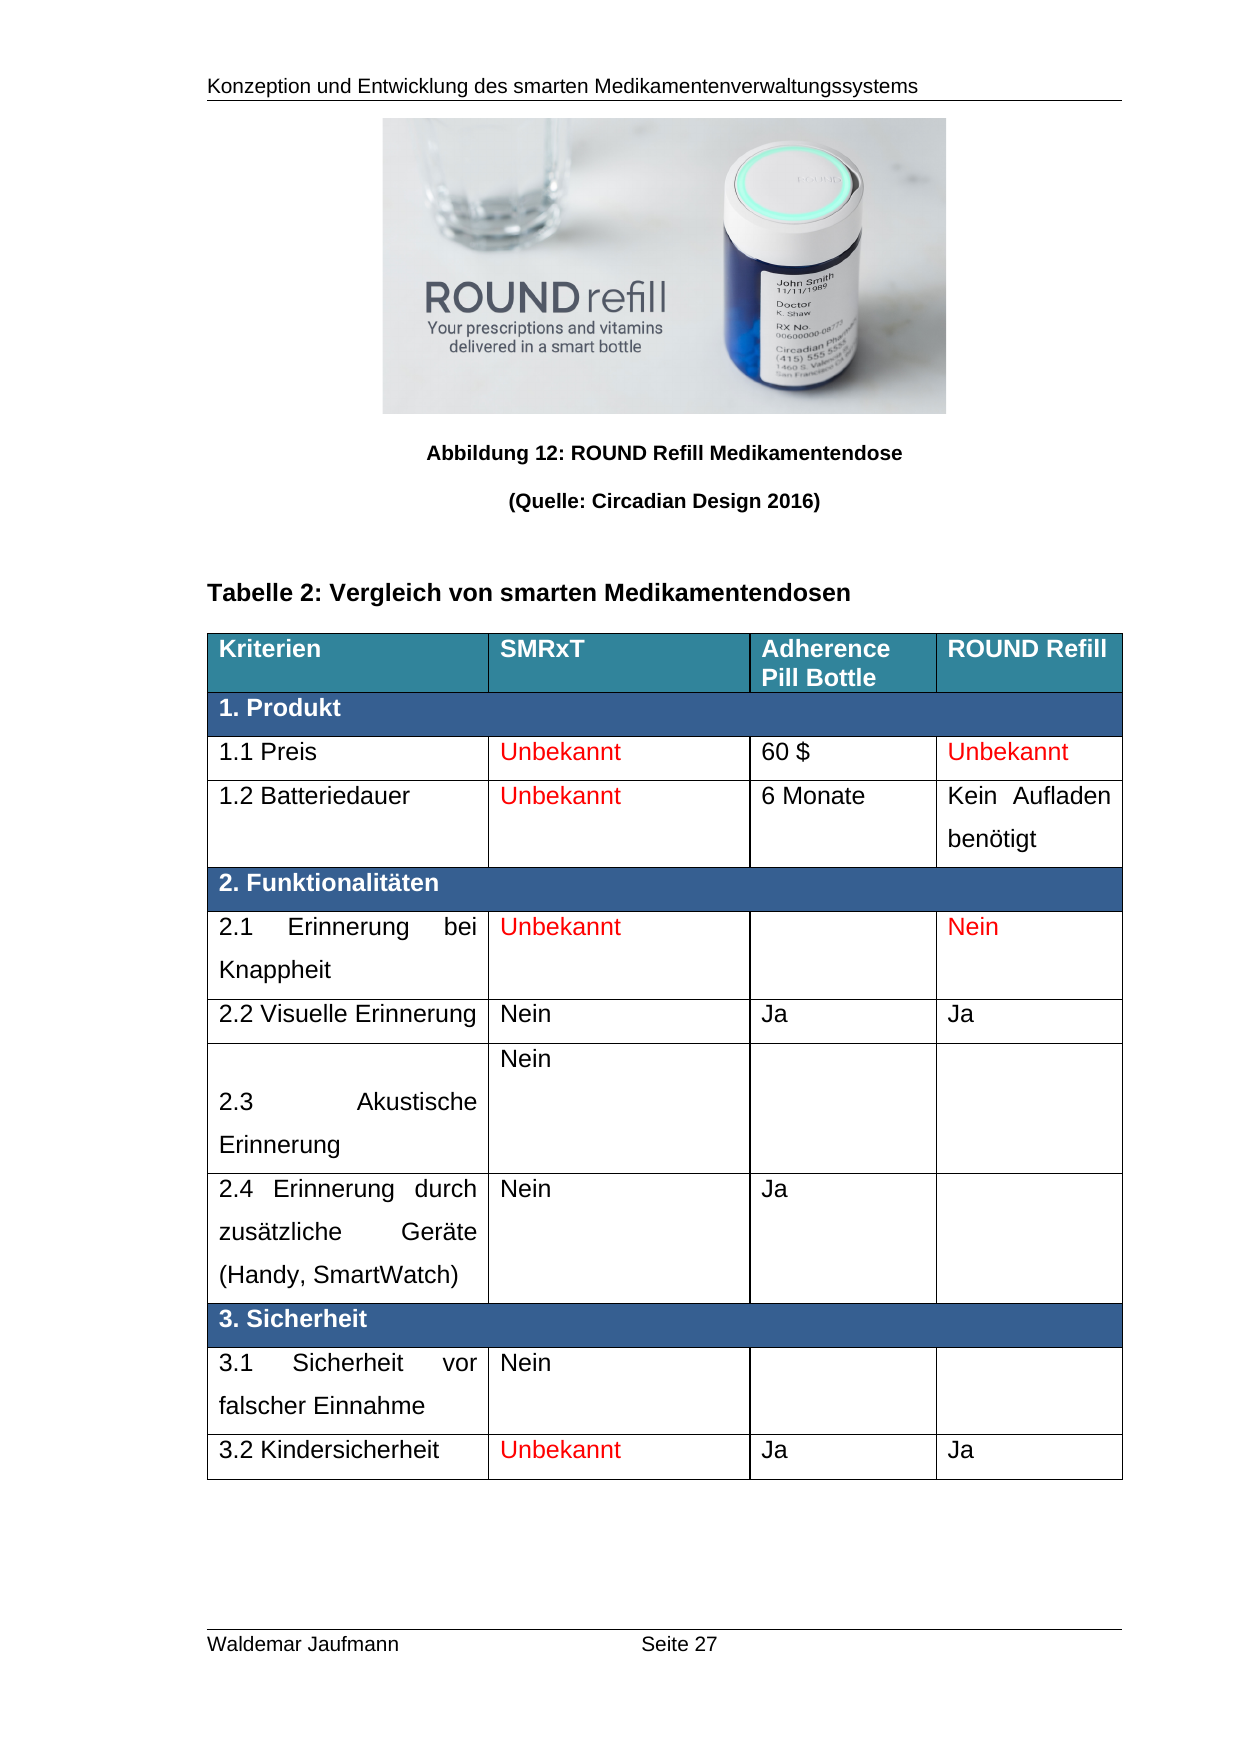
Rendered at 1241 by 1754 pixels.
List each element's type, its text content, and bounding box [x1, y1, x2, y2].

table_cell Ja [751, 1000, 936, 1042]
table_cell Nein [489, 1044, 749, 1173]
table_cell Ja [751, 1435, 936, 1478]
table_cell [937, 1174, 1122, 1303]
table_cell Unbekannt [489, 737, 749, 780]
table_cell Unbekannt [489, 781, 749, 867]
table_header Adherence Pill Bottle [751, 634, 936, 692]
table_cell Kein Aufladen benötigt [937, 781, 1122, 867]
text Abbildung 12: ROUND Refill Medikamentendose [207, 441, 1122, 465]
table_cell 3.2 Kindersicherheit [208, 1435, 488, 1478]
table_cell [937, 1044, 1122, 1173]
table_cell 2.3 Akustische Erinnerung [208, 1044, 488, 1173]
table_cell 2.2 Visuelle Erinnerung [208, 1000, 488, 1042]
table_cell Unbekannt [489, 1435, 749, 1478]
table_cell 2.4 Erinnerung durch zusätzliche Geräte (Handy, SmartWatch) [208, 1174, 488, 1303]
text Tabelle 2: Vergleich von smarten Medikamentendosen [207, 578, 1122, 606]
table_cell 60 $ [751, 737, 936, 780]
table_cell Nein [937, 912, 1122, 998]
table_header ROUND Refill [937, 634, 1122, 692]
table_header Kriterien [208, 634, 488, 692]
table_cell [751, 1044, 936, 1173]
table_header SMRxT [489, 634, 749, 692]
table_cell Ja [751, 1174, 936, 1303]
table_cell Nein [489, 1348, 749, 1434]
table_cell Nein [489, 1000, 749, 1042]
table_cell 1. Produkt [208, 693, 1122, 736]
table_cell 2. Funktionalitäten [208, 868, 1122, 911]
table_cell Ja [937, 1000, 1122, 1042]
table_cell 6 Monate [751, 781, 936, 867]
text (Quelle: Circadian Design 2016) [207, 489, 1122, 513]
table_cell 2.1 Erinnerung bei Knappheit [208, 912, 488, 998]
table_cell 3.1 Sicherheit vor falscher Einnahme [208, 1348, 488, 1434]
table_cell Nein [489, 1174, 749, 1303]
table_cell [751, 1348, 936, 1434]
table_cell Ja [937, 1435, 1122, 1478]
table_cell 3. Sicherheit [208, 1304, 1122, 1347]
table_cell 1.1 Preis [208, 737, 488, 780]
table_cell [937, 1348, 1122, 1434]
table_cell Unbekannt [937, 737, 1122, 780]
picture [382, 118, 947, 414]
table_cell [751, 912, 936, 998]
table_cell 1.2 Batteriedauer [208, 781, 488, 867]
table_cell Unbekannt [489, 912, 749, 998]
